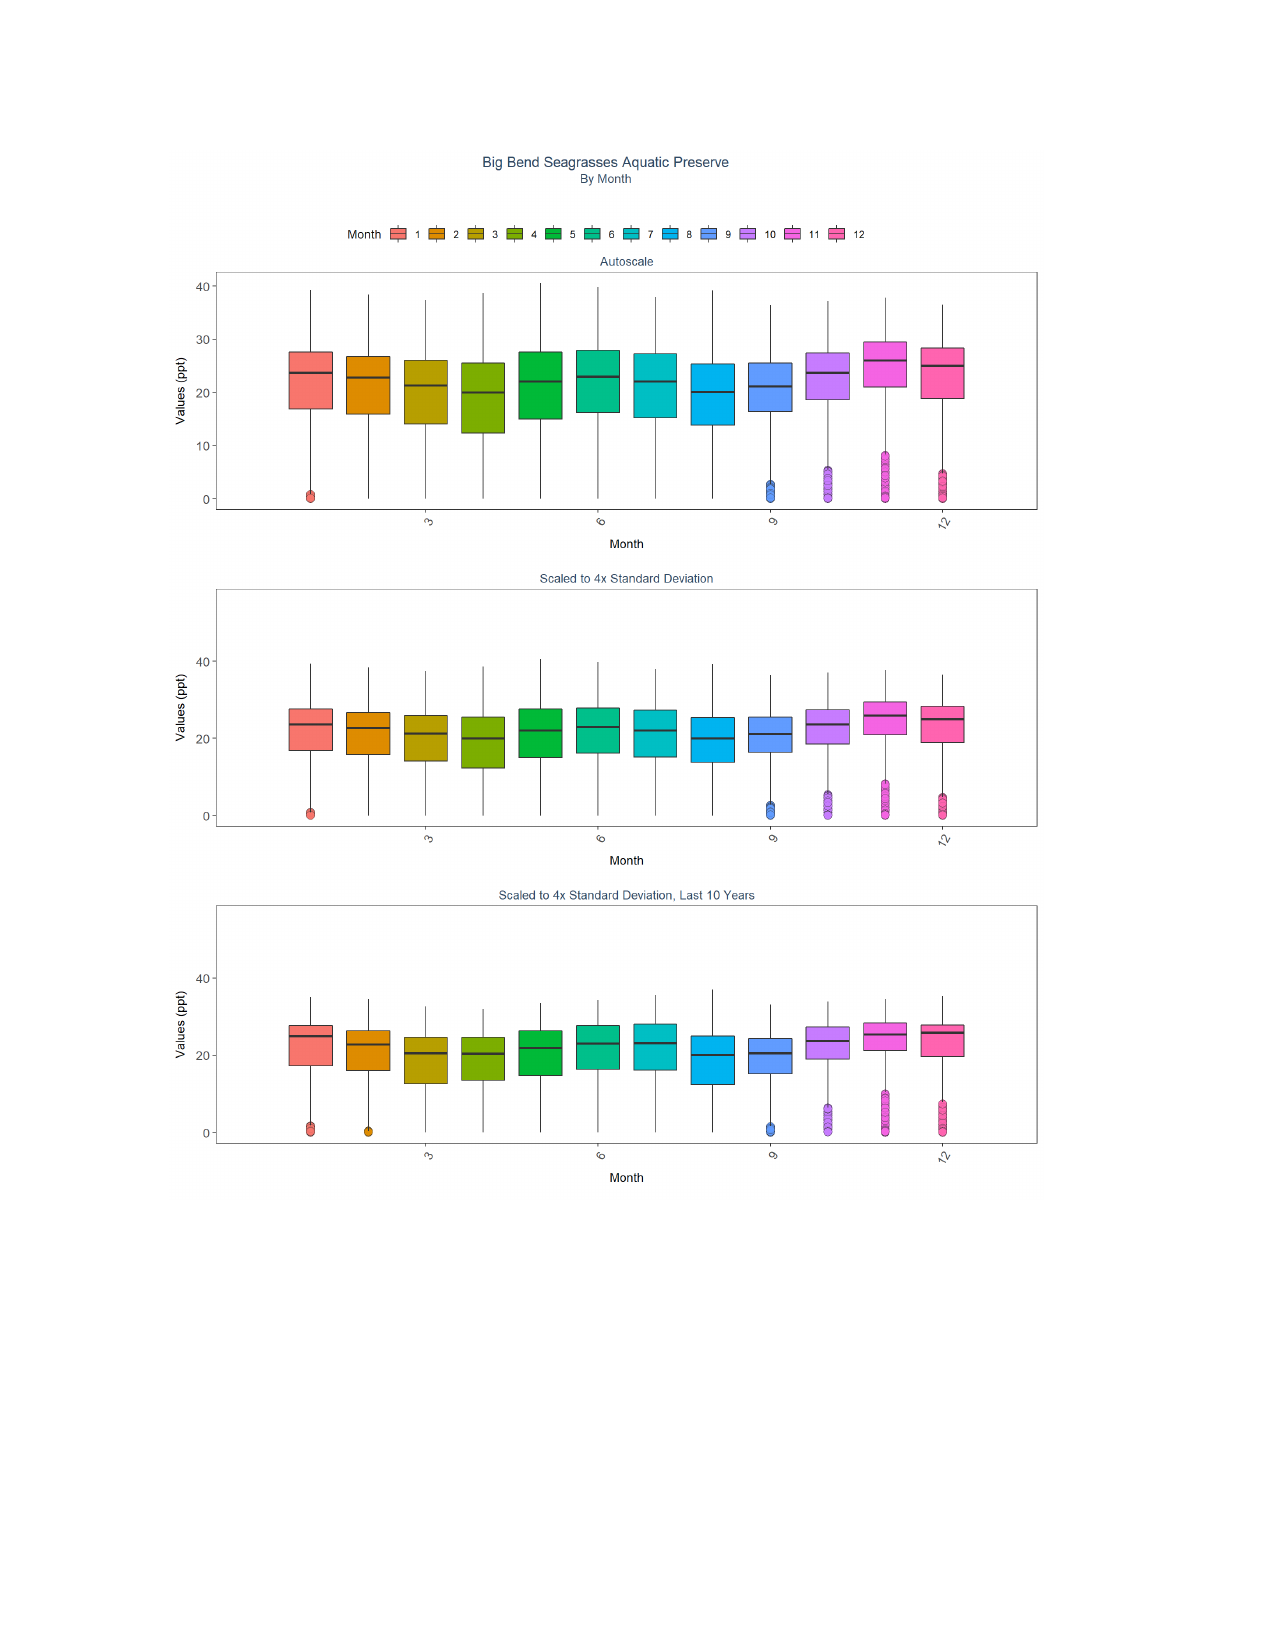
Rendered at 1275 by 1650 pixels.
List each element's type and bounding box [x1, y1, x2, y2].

picture [168, 150, 1044, 1200]
